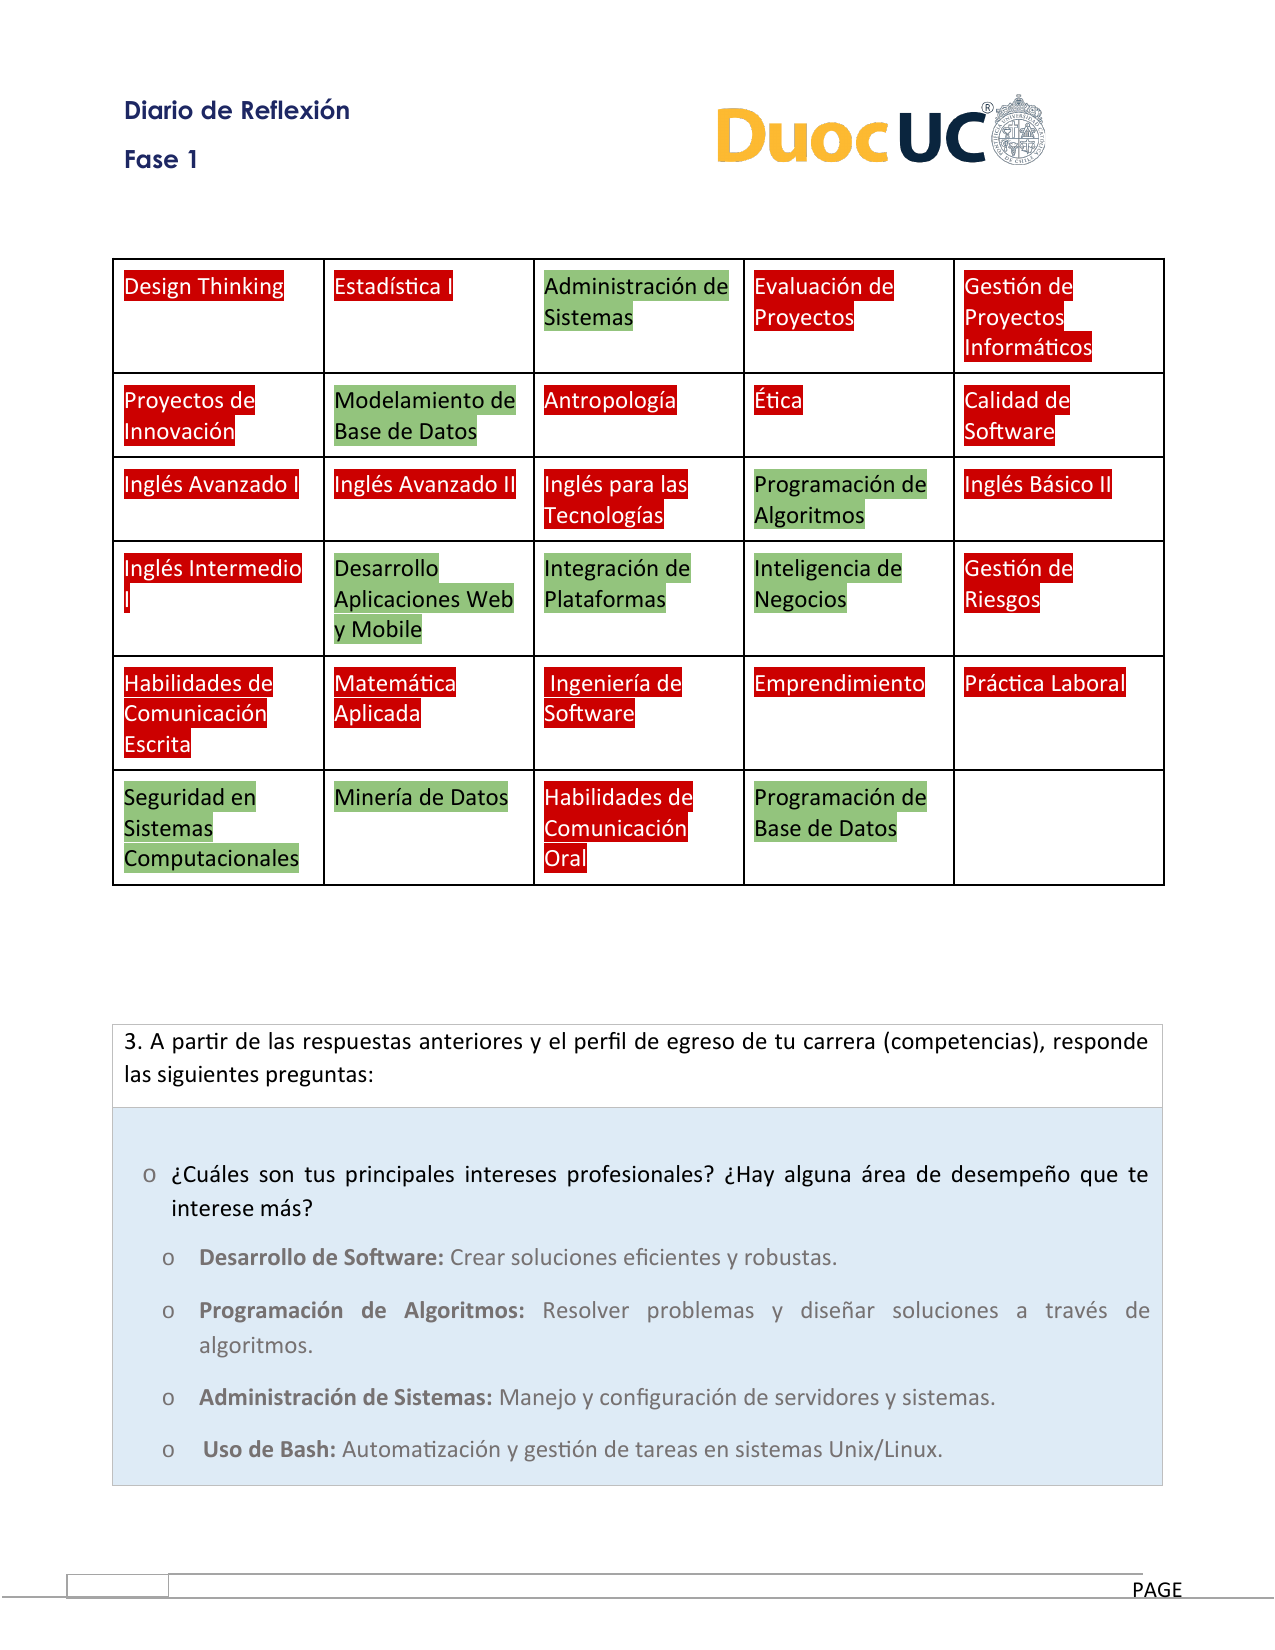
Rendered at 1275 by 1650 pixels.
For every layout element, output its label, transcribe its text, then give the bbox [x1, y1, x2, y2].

picture [717, 94, 1046, 165]
table_header 3. A partir de las respuestas anteriores y el perfil de egreso de tu carrera (competencias), responde las siguientes preguntas: [113, 1025, 1162, 1107]
